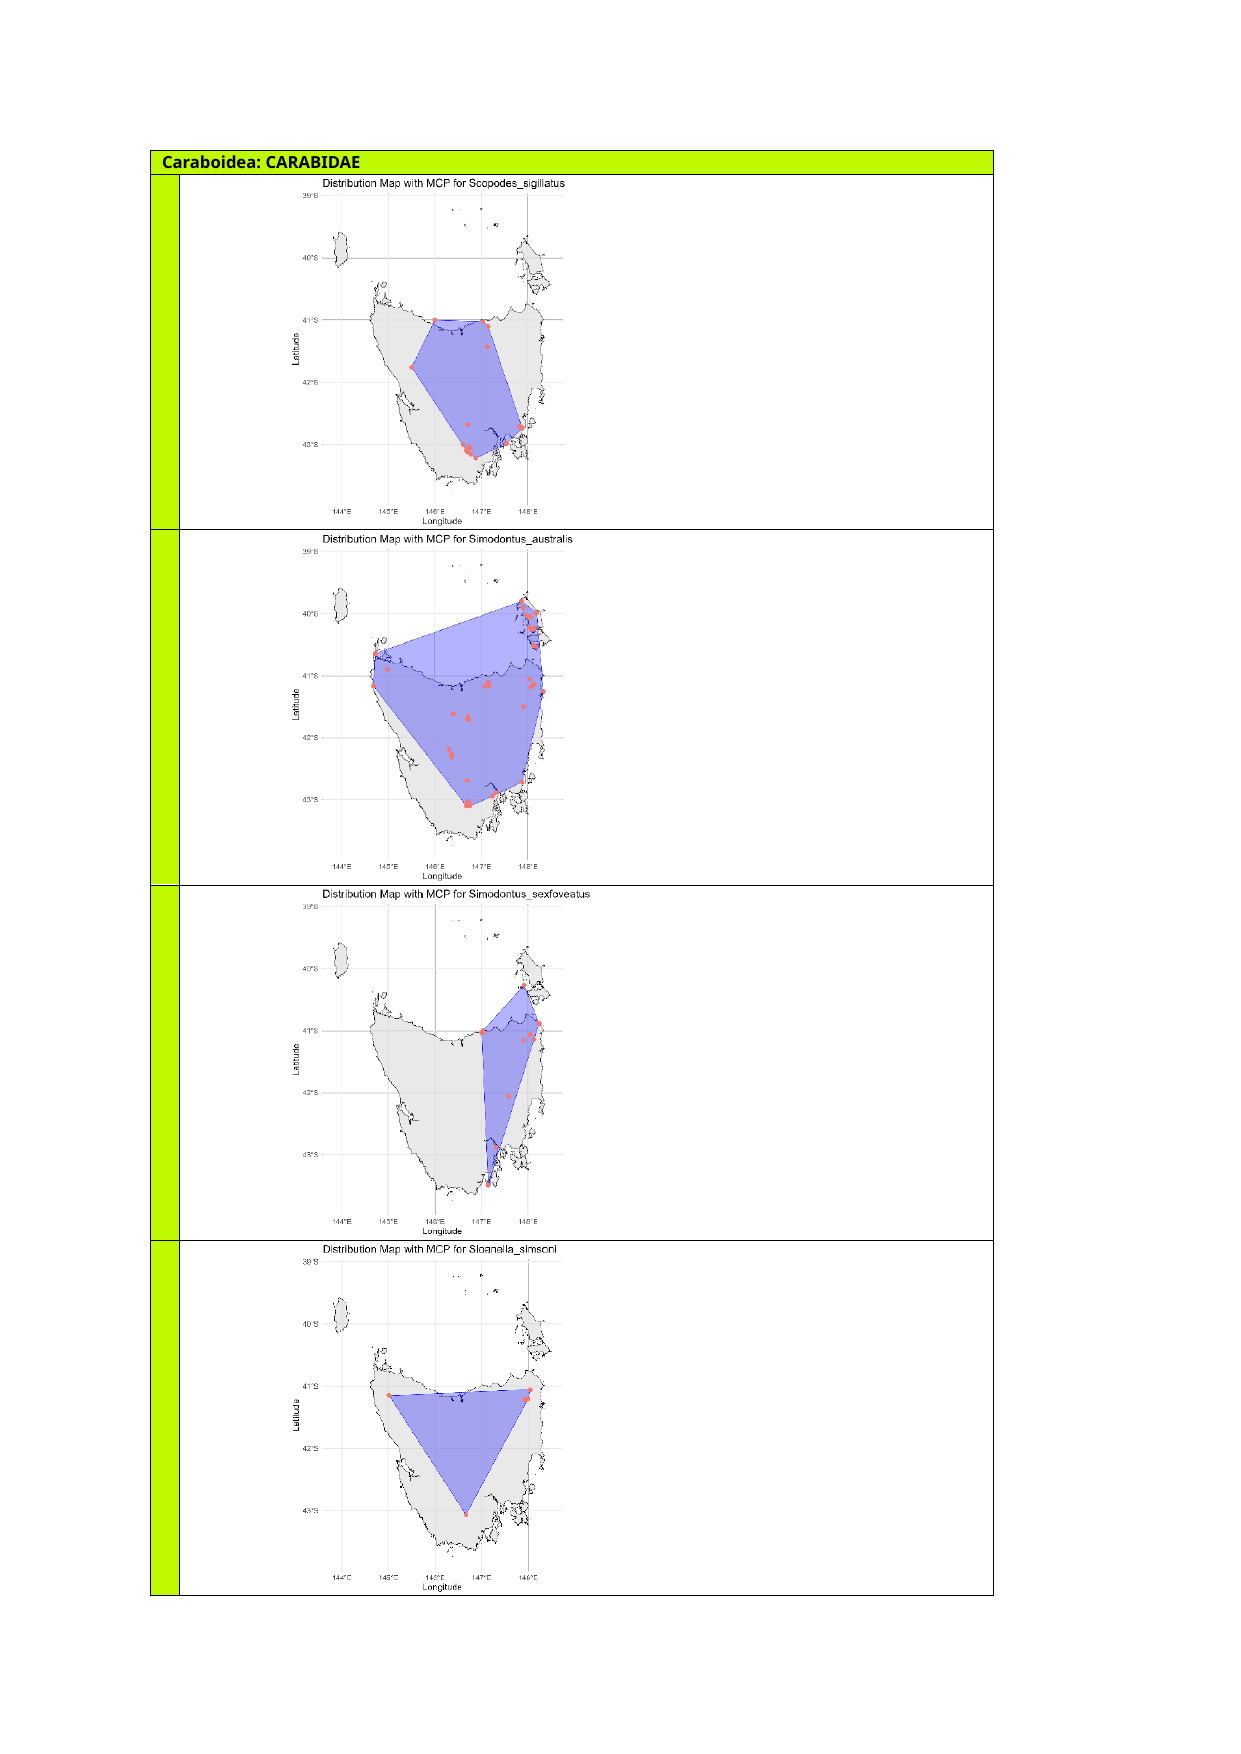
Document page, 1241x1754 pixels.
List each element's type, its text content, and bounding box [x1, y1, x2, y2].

table_cell [151, 175, 179, 529]
table_cell [664, 530, 993, 884]
table_cell [180, 886, 190, 1240]
picture [190, 1241, 664, 1596]
picture [190, 174, 664, 1240]
table_cell [151, 886, 179, 1240]
table_cell [180, 1241, 190, 1595]
table_cell [151, 530, 179, 884]
table_cell [664, 886, 993, 1240]
table_cell [664, 175, 993, 529]
table_cell [151, 1241, 179, 1595]
table_cell [180, 530, 190, 884]
table_cell [180, 175, 190, 529]
table_header Caraboidea: CARABIDAE [151, 151, 993, 174]
table_cell [664, 1241, 993, 1595]
